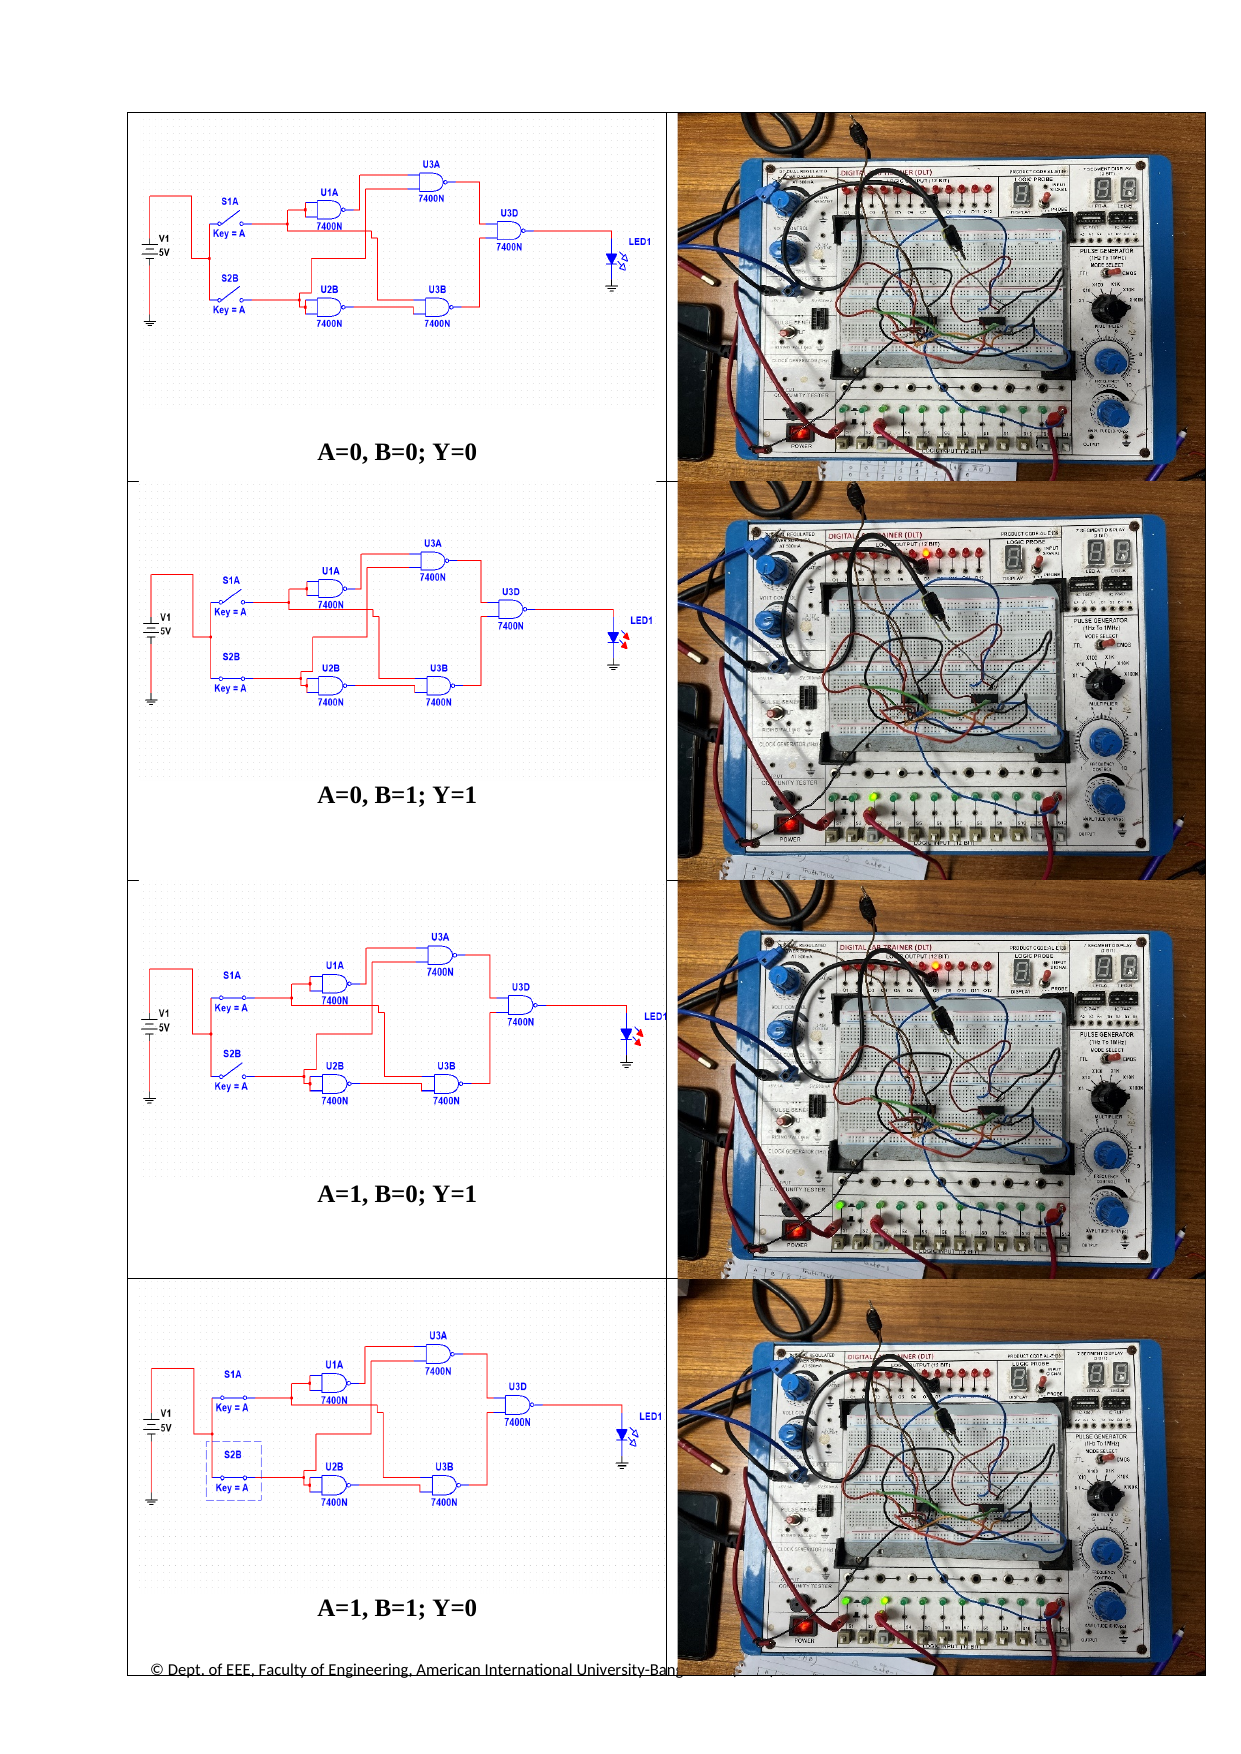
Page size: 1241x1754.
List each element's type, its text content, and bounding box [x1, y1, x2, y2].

picture [138, 1279, 665, 1594]
table_cell A=0, B=1; Y=1 [128, 482, 666, 879]
picture [138, 481, 657, 781]
picture [138, 113, 657, 409]
table_cell [667, 881, 677, 1278]
table_cell [667, 482, 677, 879]
table_cell [667, 113, 677, 481]
table_cell A=1, B=0; Y=1 [128, 881, 666, 1278]
picture [677, 113, 1206, 1675]
picture [138, 880, 667, 1180]
table_cell A=0, B=0; Y=0 [128, 113, 666, 481]
table_cell [667, 1279, 677, 1675]
table_cell A=1, B=1; Y=0 [128, 1279, 666, 1675]
